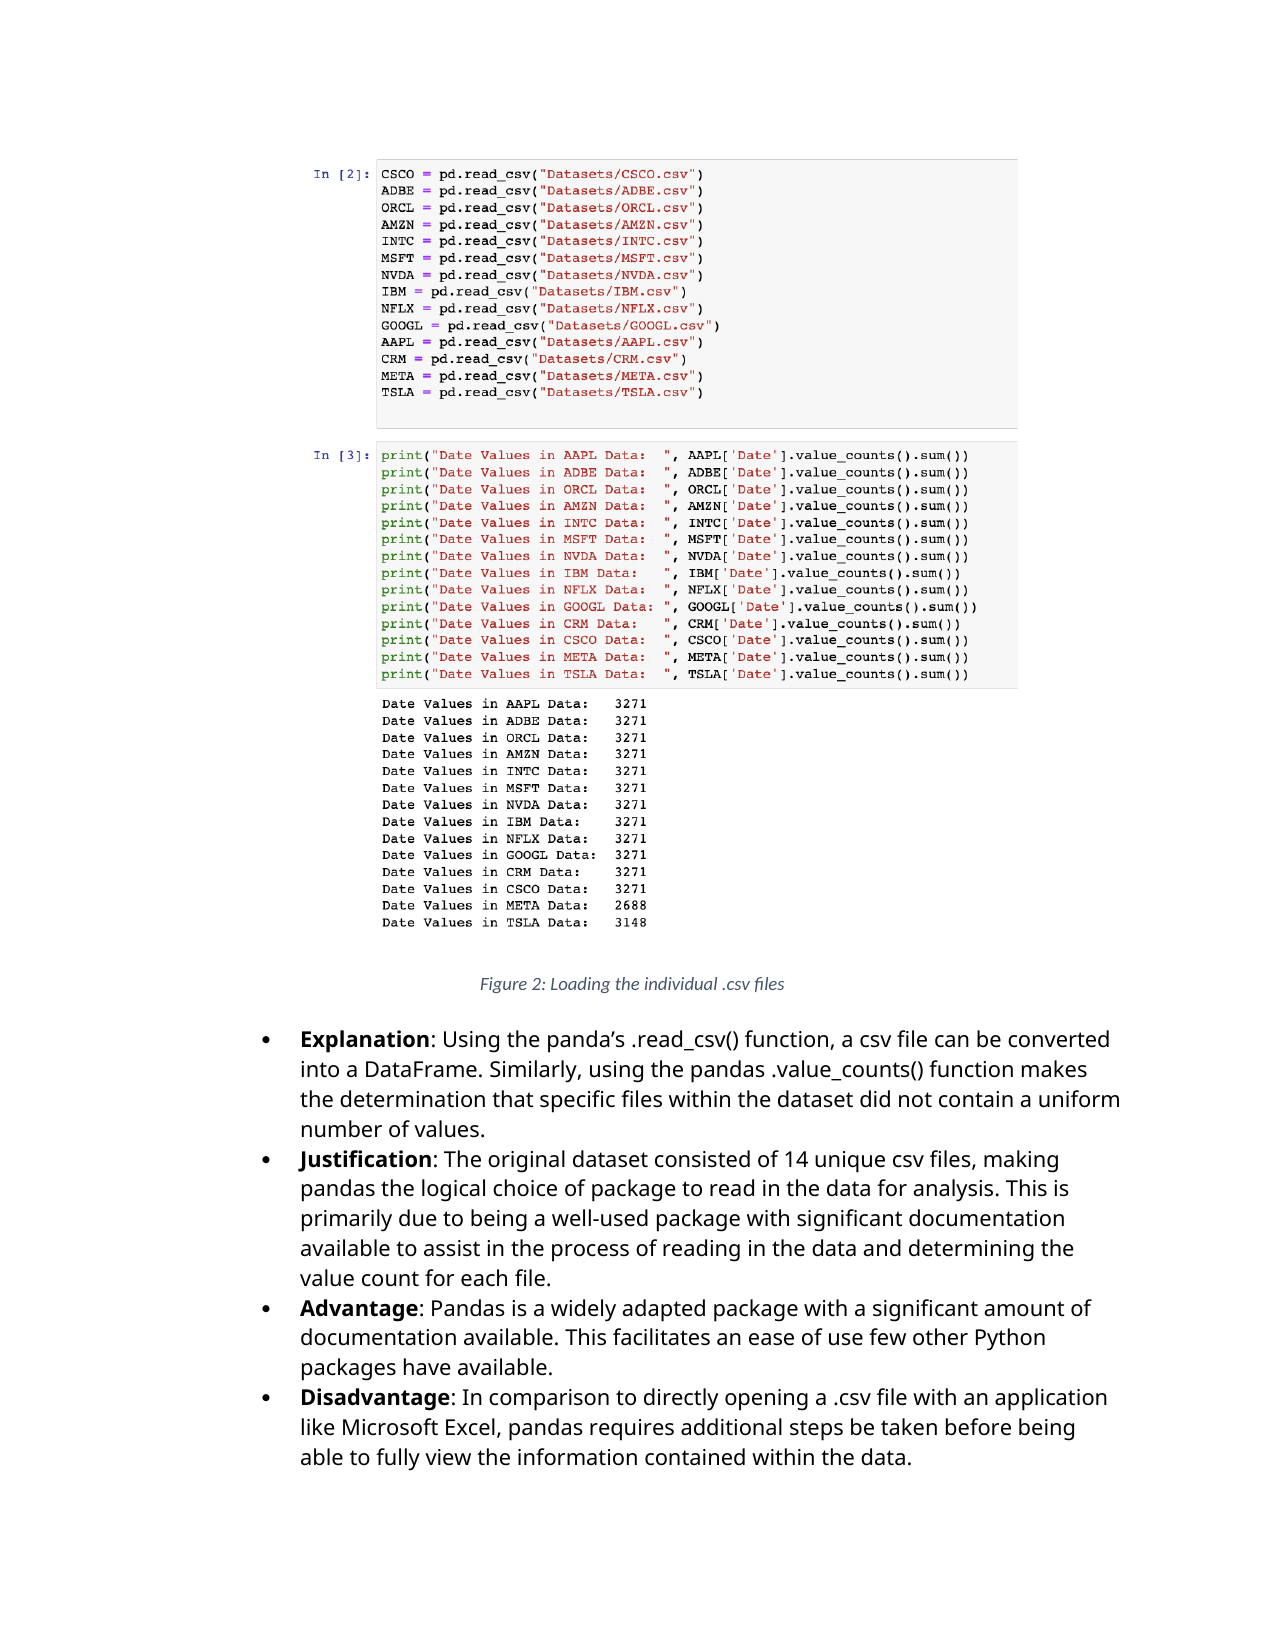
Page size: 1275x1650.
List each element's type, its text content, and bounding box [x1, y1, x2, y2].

list Justification: The original dataset consisted of 14 unique csv files, making pandas the logical choice of package to read in the data for analysis. This is primarily due to being a well-used package with significant documentation available to assist in the process of reading in the data and determining the value count for each file. [262, 1143, 1125, 1292]
picture [300, 150, 1018, 944]
list Advantage: Pandas is a widely adapted package with a significant amount of documentation available. This facilitates an ease of use few other Python packages have available. [262, 1292, 1125, 1382]
list Explanation: Using the panda’s .read_csv() function, a csv file can be converted into a DataFrame. Similarly, using the pandas .value_counts() function makes the determination that specific files within the dataset did not contain a uniform number of values. [262, 1024, 1125, 1143]
list Disadvantage: In comparison to directly opening a .csv file with an application like Microsoft Excel, pandas requires additional steps be taken before being able to fully view the information contained within the data. [262, 1382, 1125, 1471]
